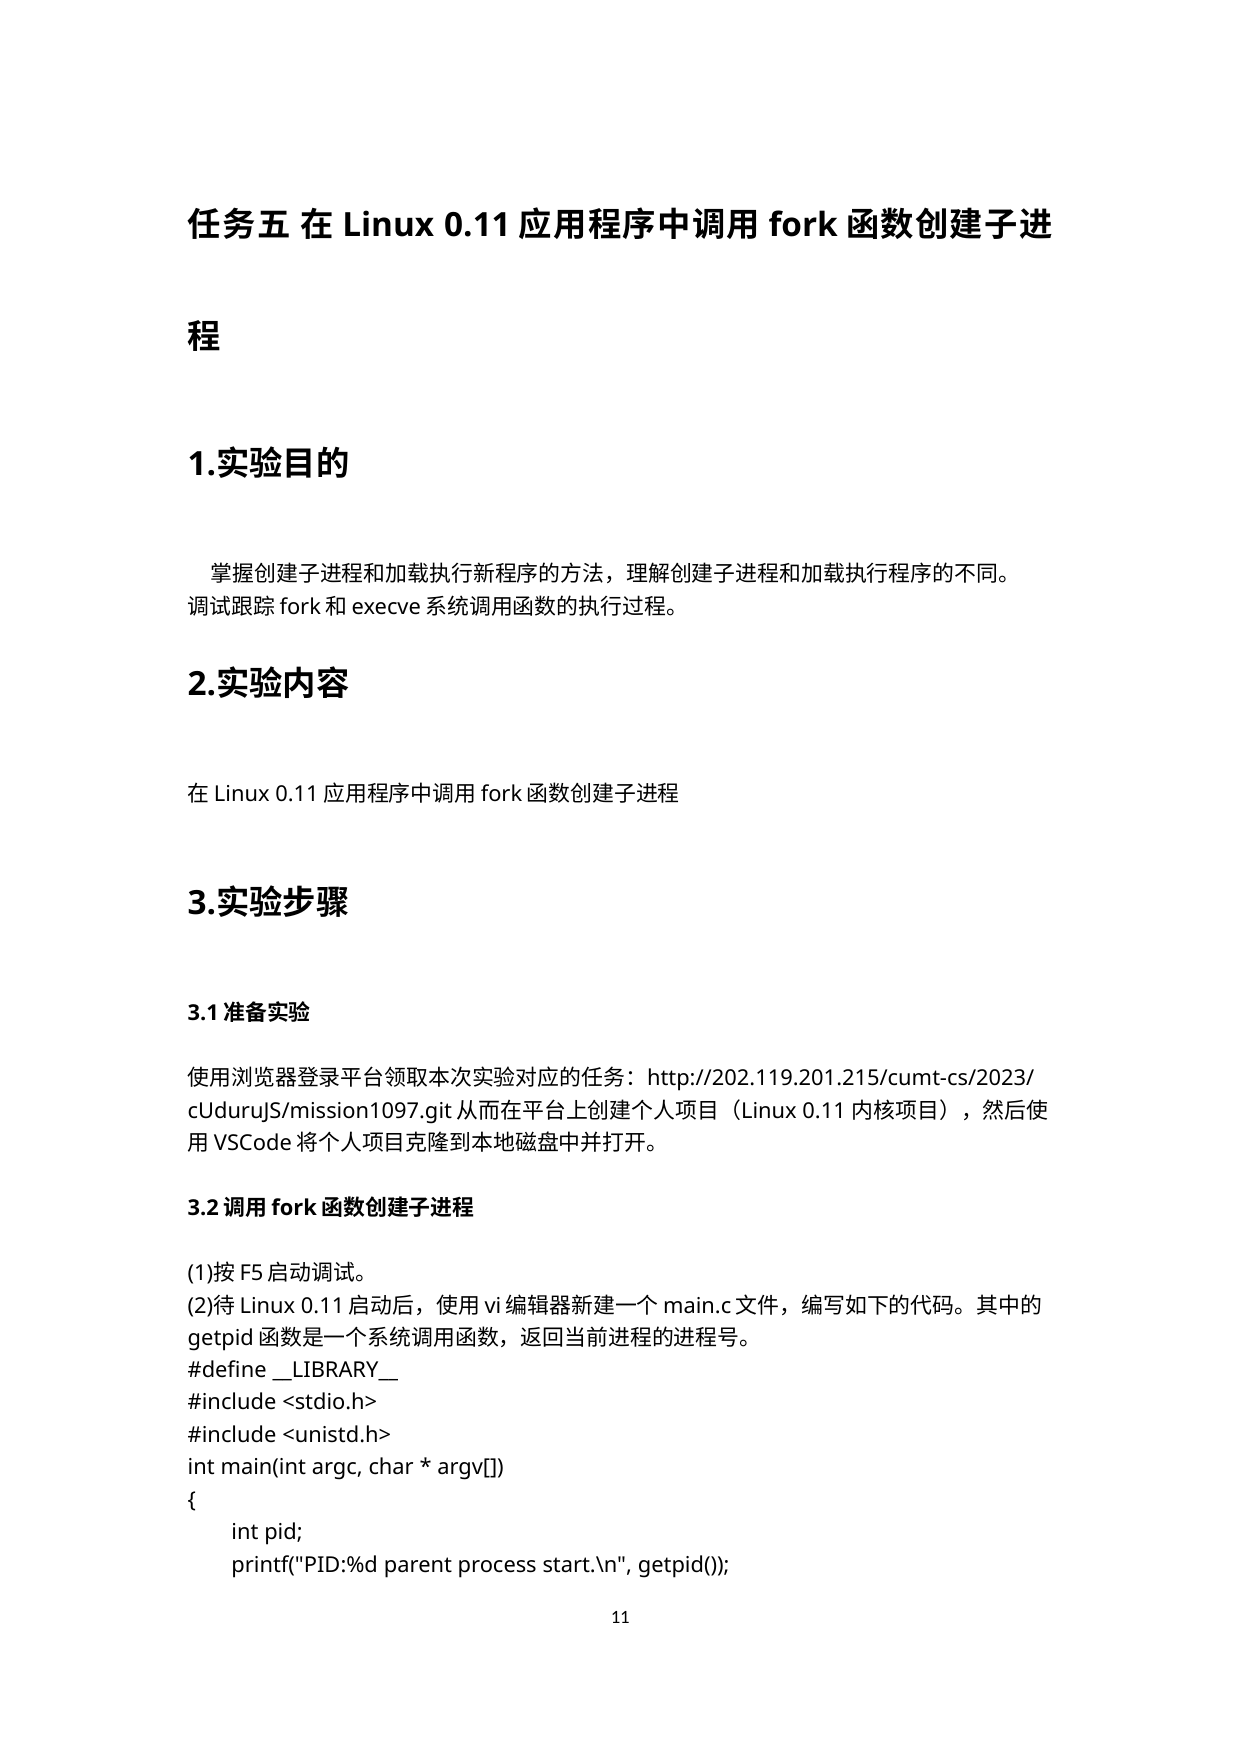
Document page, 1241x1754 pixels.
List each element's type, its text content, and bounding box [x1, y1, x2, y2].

text (1)按F5启动调试。 [187, 1255, 1053, 1287]
text 使用浏览器登录平台领取本次实验对应的任务：http://202.119.201.215/cumt-cs/2023/cUduruJS/mission1097.git从而在平台上创建个人项目（Linux 0.11 内核项目），然后使用VSCode将个人项目克隆到本地磁盘中并打开。 [187, 1060, 1053, 1157]
subtitle 1.实验目的 [187, 429, 1053, 494]
text 3.1准备实验 [187, 995, 1053, 1027]
text int main(int argc, char * argv[]) [187, 1450, 1053, 1482]
subtitle 2.实验内容 [187, 648, 1053, 713]
text 调试跟踪fork和execve系统调用函数的执行过程。 [187, 588, 1053, 621]
subtitle 3.实验步骤 [187, 868, 1053, 933]
text 掌握创建子进程和加载执行新程序的方法，理解创建子进程和加载执行程序的不同。 [187, 556, 1053, 588]
text #include <stdio.h> [187, 1385, 1053, 1417]
text printf("PID:%d parent process start.\n", getpid()); [231, 1547, 1053, 1580]
text #define __LIBRARY__ [187, 1352, 1053, 1385]
text 3.2调用fork函数创建子进程 [187, 1190, 1053, 1222]
subtitle 任务五 在Linux 0.11应用程序中调用fork函数创建子进程 [187, 189, 1053, 366]
text int pid; [231, 1515, 1053, 1547]
text 在Linux 0.11应用程序中调用fork函数创建子进程 [187, 776, 1053, 808]
text (2)待Linux 0.11启动后，使用vi编辑器新建一个main.c文件，编写如下的代码。其中的getpid函数是一个系统调用函数，返回当前进程的进程号。 [187, 1287, 1053, 1352]
text { [187, 1482, 1053, 1515]
text #include <unistd.h> [187, 1417, 1053, 1450]
